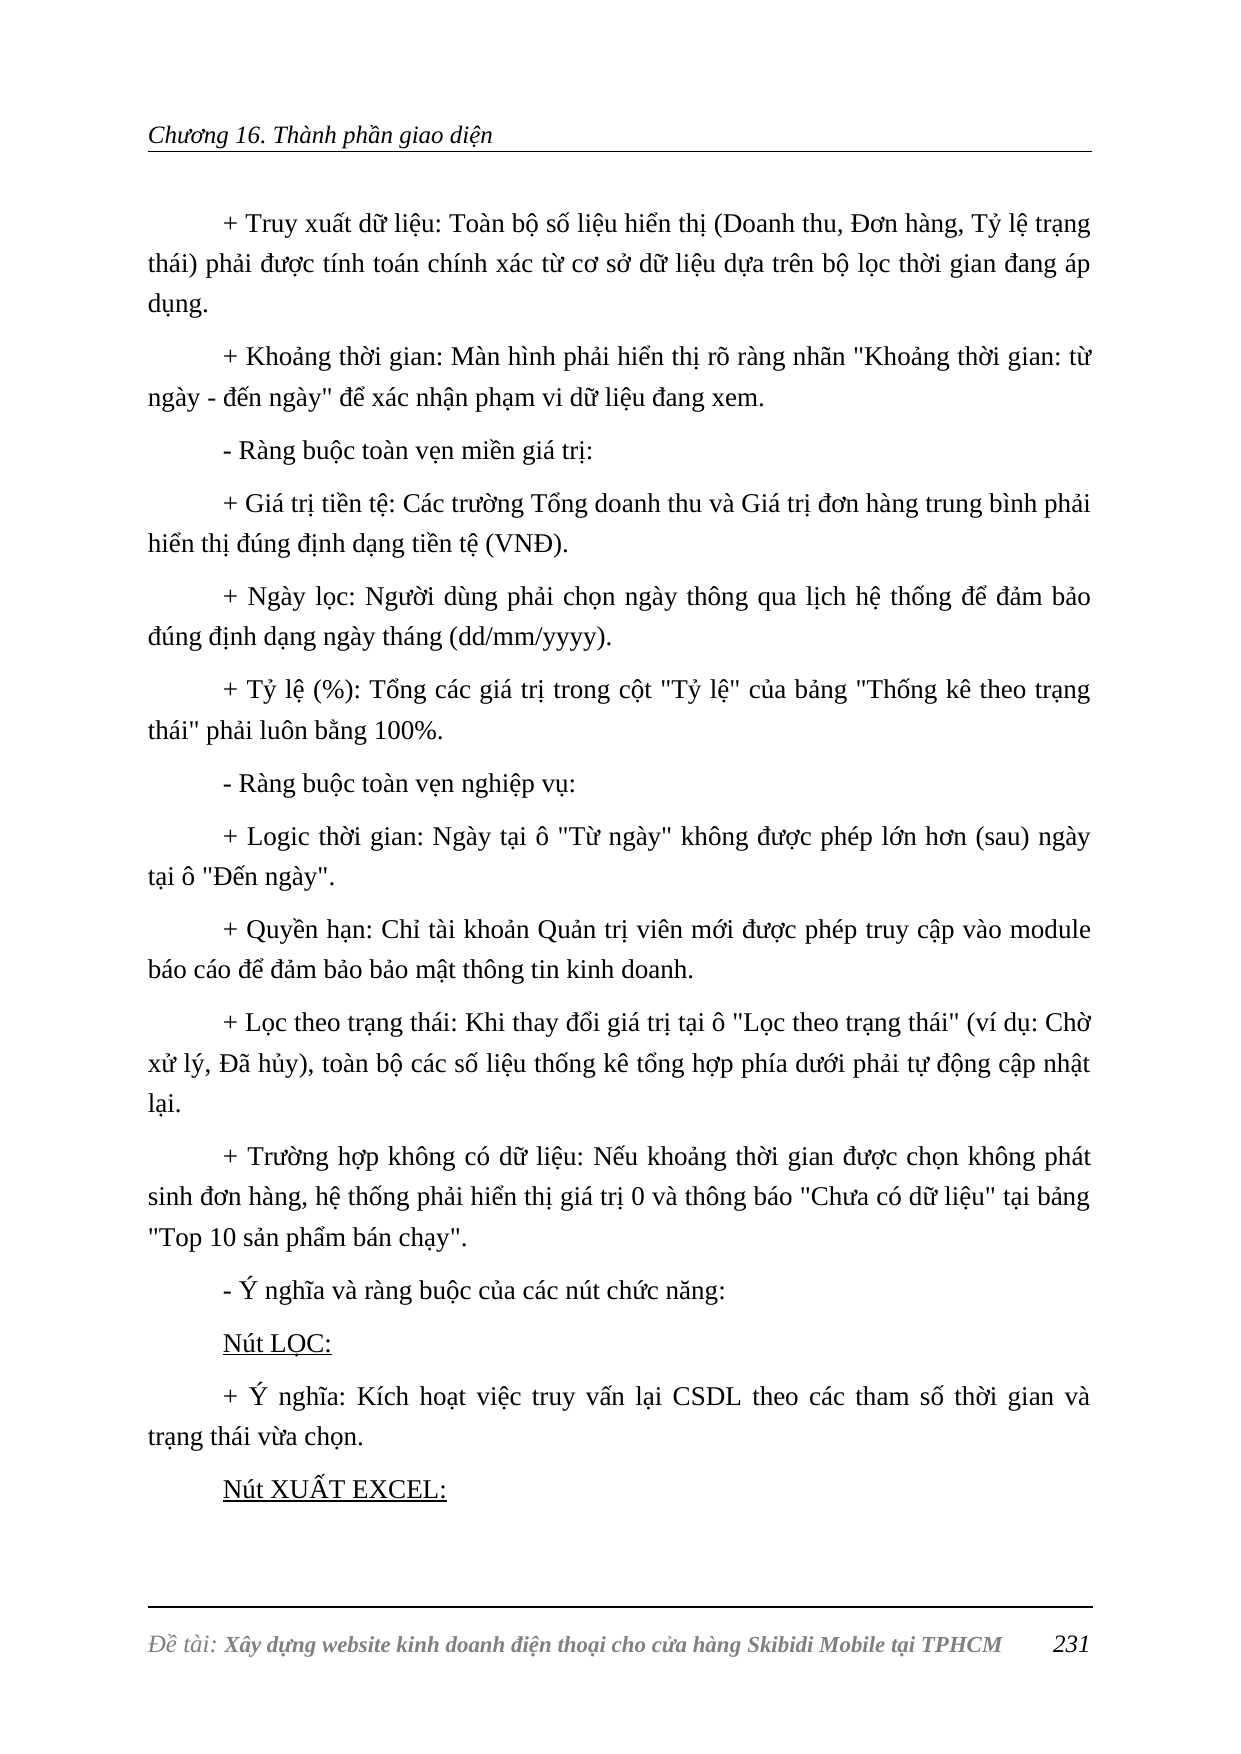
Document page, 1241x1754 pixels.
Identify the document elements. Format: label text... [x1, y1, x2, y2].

text - Ràng buộc toàn vẹn miền giá trị: [148, 434, 1092, 465]
text + Truy xuất dữ liệu: Toàn bộ số liệu hiển thị (Doanh thu, Đơn hàng, Tỷ lệ trạng thái) phải được tính toán chính xác từ cơ sở dữ liệu dựa trên bộ lọc thời gian đang áp dụng. [148, 207, 1092, 319]
text + Ngày lọc: Người dùng phải chọn ngày thông qua lịch hệ thống để đảm bảo đúng định dạng ngày tháng (dd/mm/yyyy). [148, 580, 1092, 652]
text + Lọc theo trạng thái: Khi thay đổi giá trị tại ô "Lọc theo trạng thái" (ví dụ: Chờ xử lý, Đã hủy), toàn bộ các số liệu thống kê tổng hợp phía dưới phải tự động cập nhật lại. [148, 1006, 1092, 1118]
text + Khoảng thời gian: Màn hình phải hiển thị rõ ràng nhãn "Khoảng thời gian: từ ngày - đến ngày" để xác nhận phạm vi dữ liệu đang xem. [148, 341, 1092, 412]
text + Trường hợp không có dữ liệu: Nếu khoảng thời gian được chọn không phát sinh đơn hàng, hệ thống phải hiển thị giá trị 0 và thông báo "Chưa có dữ liệu" tại bảng "Top 10 sản phẩm bán chạy". [148, 1140, 1092, 1252]
text + Giá trị tiền tệ: Các trường Tổng doanh thu và Giá trị đơn hàng trung bình phải hiển thị đúng định dạng tiền tệ (VNĐ). [148, 487, 1092, 558]
text + Tỷ lệ (%): Tổng các giá trị trong cột "Tỷ lệ" của bảng "Thống kê theo trạng thái" phải luôn bằng 100%. [148, 673, 1092, 745]
text Nút LỌC: [148, 1327, 1092, 1358]
text + Logic thời gian: Ngày tại ô "Từ ngày" không được phép lớn hơn (sau) ngày tại ô "Đến ngày". [148, 820, 1092, 891]
text + Ý nghĩa: Kích hoạt việc truy vấn lại CSDL theo các tham số thời gian và trạng thái vừa chọn. [148, 1380, 1092, 1451]
text - Ý nghĩa và ràng buộc của các nút chức năng: [148, 1274, 1092, 1305]
text - Ràng buộc toàn vẹn nghiệp vụ: [148, 767, 1092, 798]
text + Quyền hạn: Chỉ tài khoản Quản trị viên mới được phép truy cập vào module báo cáo để đảm bảo bảo mật thông tin kinh doanh. [148, 913, 1092, 984]
text Nút XUẤT EXCEL: [148, 1473, 1092, 1504]
